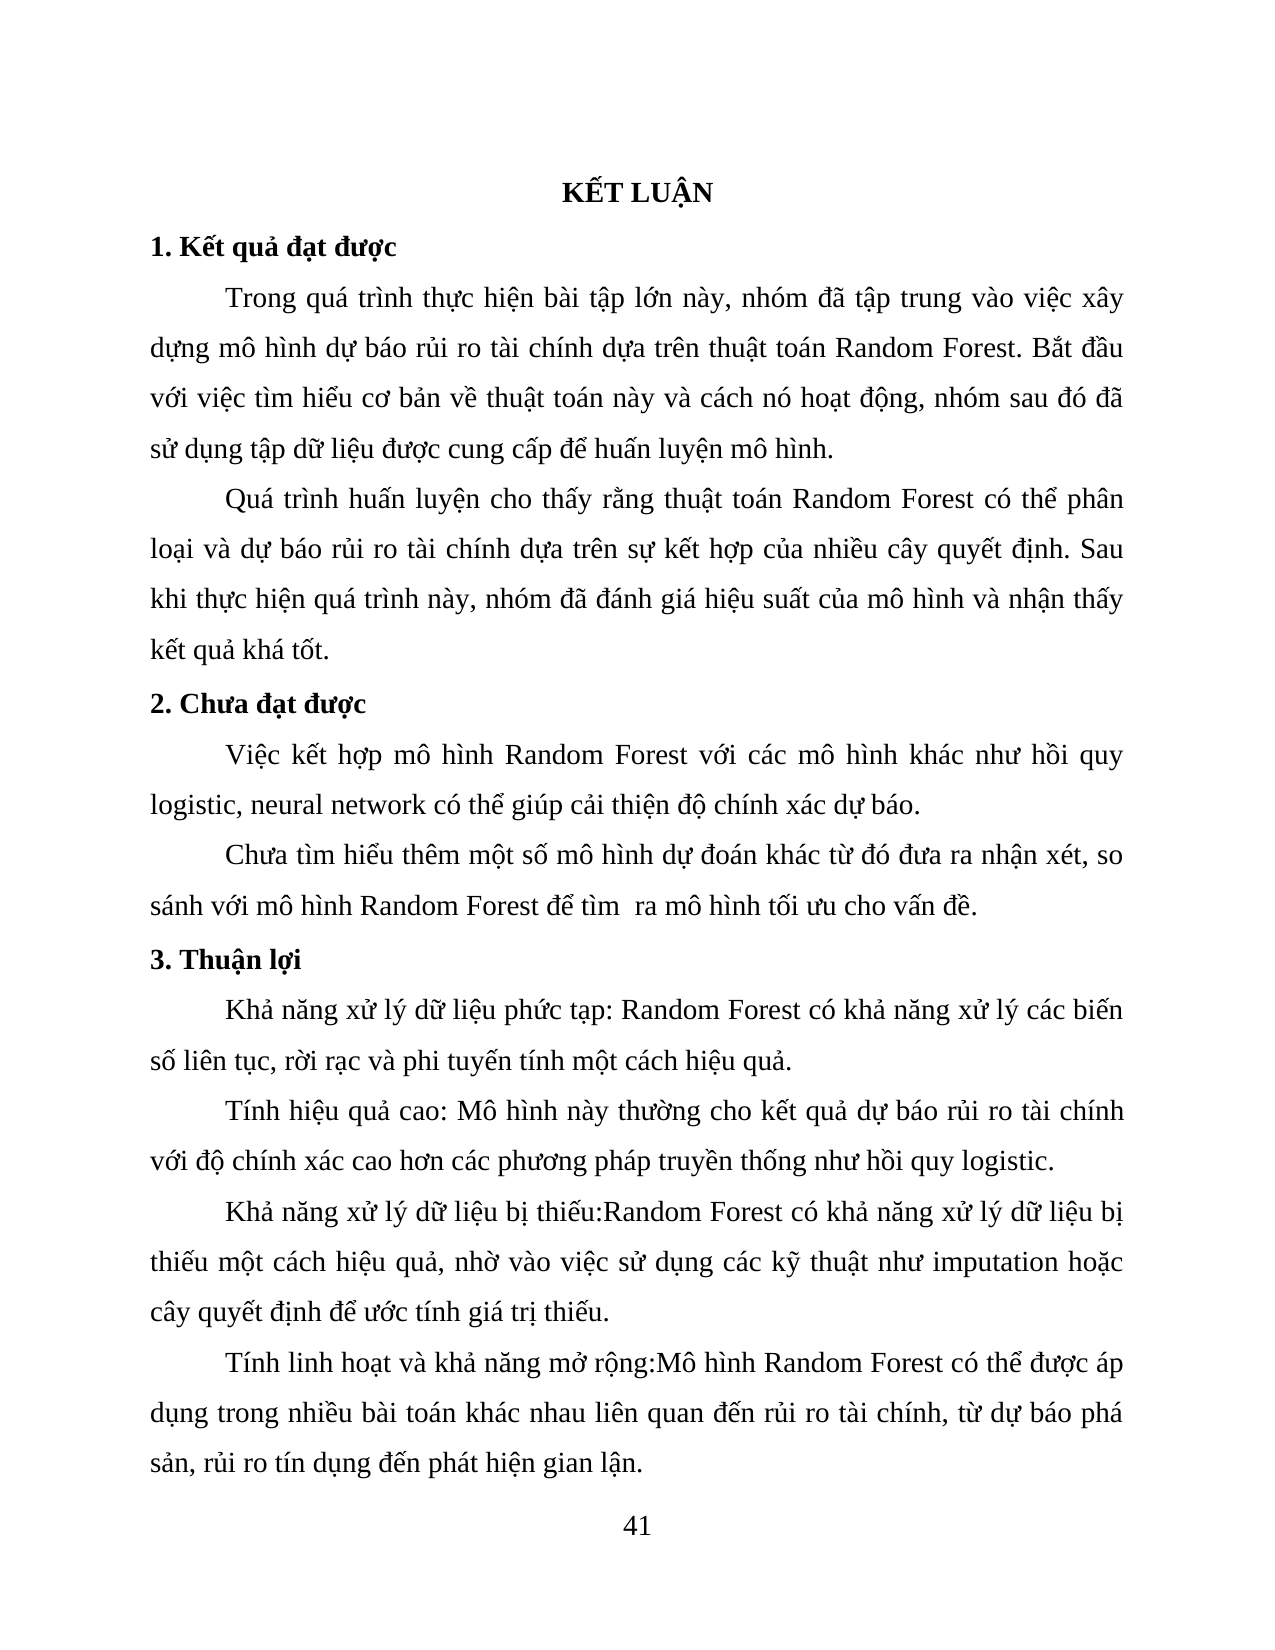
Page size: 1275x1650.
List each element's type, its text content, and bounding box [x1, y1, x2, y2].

subtitle Kết quả đạt được [150, 229, 1125, 263]
text Khả năng xử lý dữ liệu bị thiếu:Random Forest có khả năng xử lý dữ liệu bị thiếu một cách hiệu quả, nhờ vào việc sử dụng các kỹ thuật như imputation hoặc cây quyết định để ước tính giá trị thiếu. [150, 1194, 1125, 1328]
text Việc kết hợp mô hình Random Forest với các mô hình khác như hồi quy logistic, neural network có thể giúp cải thiện độ chính xác dự báo. [150, 737, 1125, 821]
text Quá trình huấn luyện cho thấy rằng thuật toán Random Forest có thể phân loại và dự báo rủi ro tài chính dựa trên sự kết hợp của nhiều cây quyết định. Sau khi thực hiện quá trình này, nhóm đã đánh giá hiệu suất của mô hình và nhận thấy kết quả khá tốt. [150, 481, 1125, 666]
subtitle KẾT LUẬN [150, 175, 1125, 208]
text Khả năng xử lý dữ liệu phức tạp: Random Forest có khả năng xử lý các biến số liên tục, rời rạc và phi tuyến tính một cách hiệu quả. [150, 992, 1125, 1076]
text Tính linh hoạt và khả năng mở rộng:Mô hình Random Forest có thể được áp dụng trong nhiều bài toán khác nhau liên quan đến rủi ro tài chính, từ dự báo phá sản, rủi ro tín dụng đến phát hiện gian lận. [150, 1345, 1125, 1479]
text Tính hiệu quả cao: Mô hình này thường cho kết quả dự báo rủi ro tài chính với độ chính xác cao hơn các phương pháp truyền thống như hồi quy logistic. [150, 1093, 1125, 1177]
subtitle Thuận lợi [150, 942, 1125, 976]
text Chưa tìm hiểu thêm một số mô hình dự đoán khác từ đó đưa ra nhận xét, so sánh với mô hình Random Forest để tìm ra mô hình tối ưu cho vấn đề. [150, 837, 1125, 921]
subtitle Chưa đạt được [150, 686, 1125, 720]
text Trong quá trình thực hiện bài tập lớn này, nhóm đã tập trung vào việc xây dựng mô hình dự báo rủi ro tài chính dựa trên thuật toán Random Forest. Bắt đầu với việc tìm hiểu cơ bản về thuật toán này và cách nó hoạt động, nhóm sau đó đã sử dụng tập dữ liệu được cung cấp để huấn luyện mô hình. [150, 280, 1125, 464]
